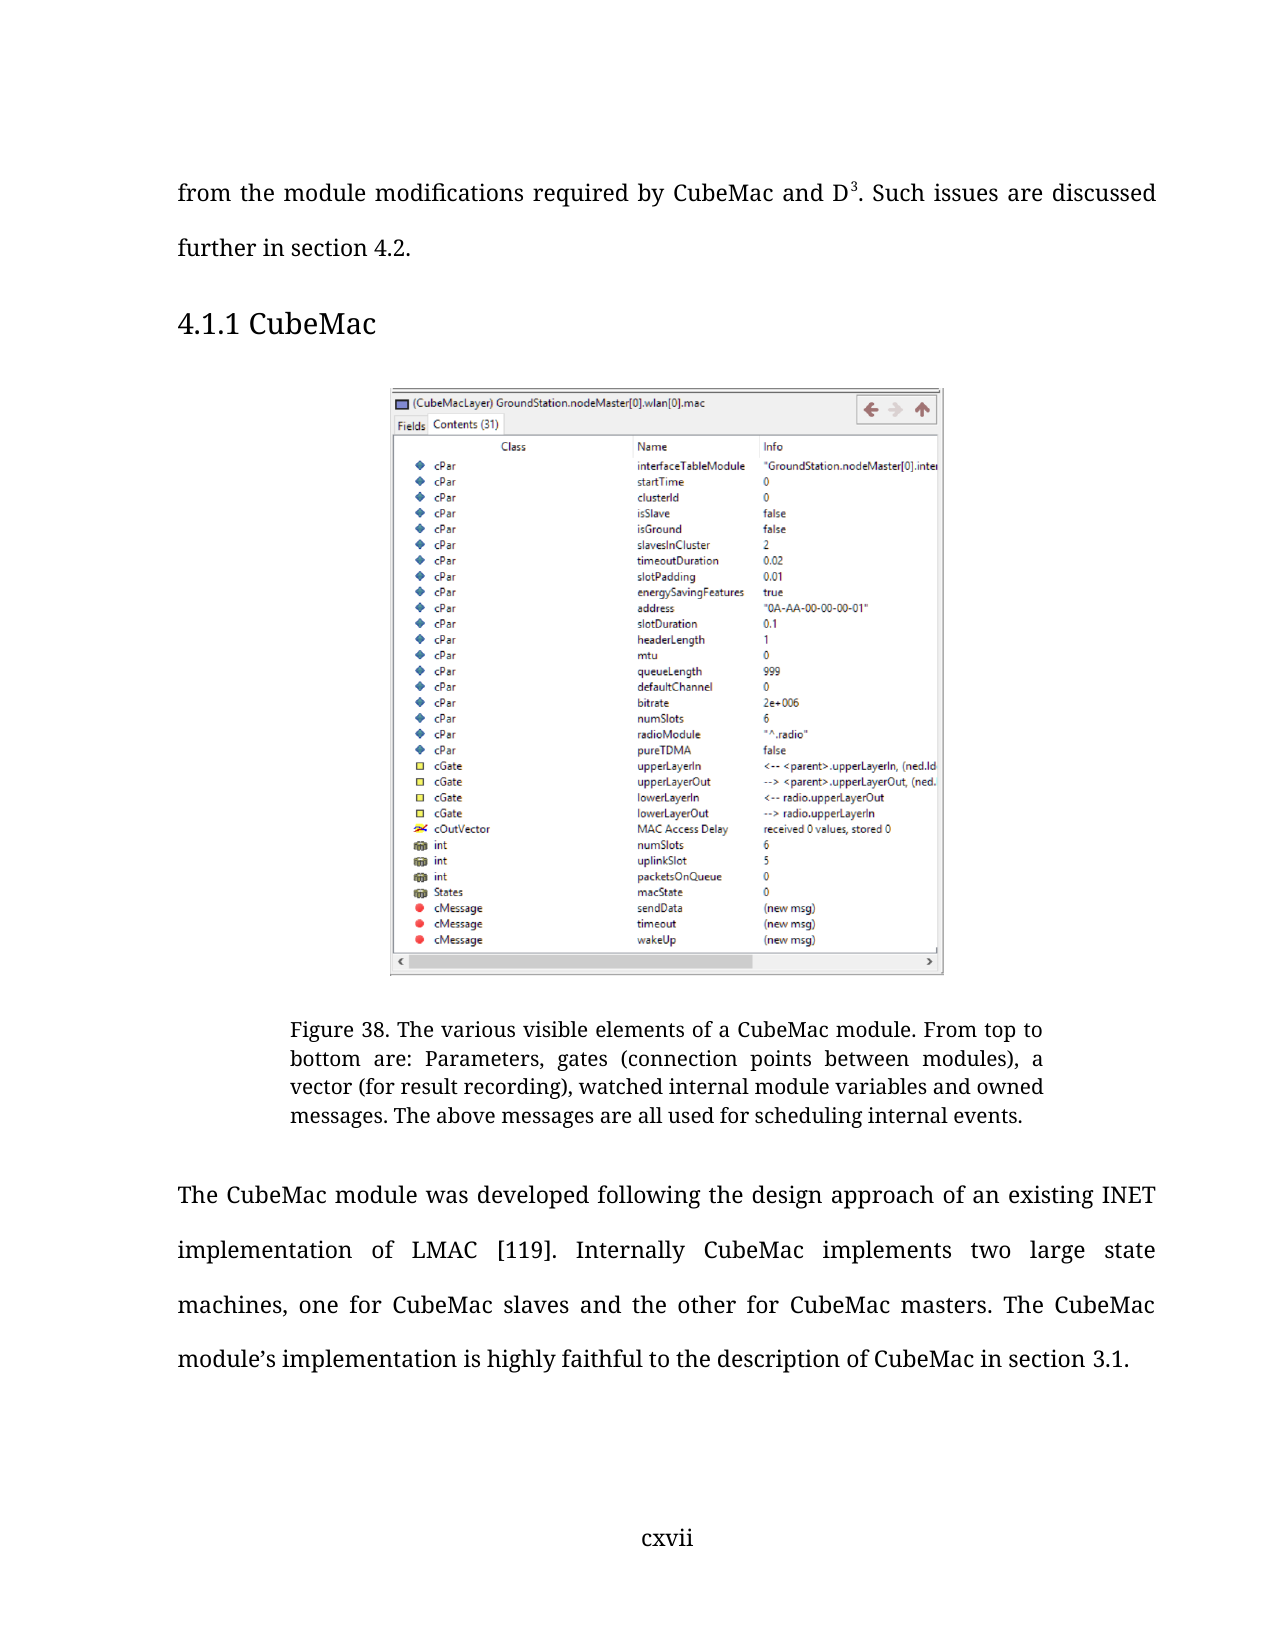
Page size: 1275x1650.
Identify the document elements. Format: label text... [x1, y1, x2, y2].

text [177, 177, 1157, 263]
text Figure 38. The various visible elements of a CubeMac module. From top to bottom are: Parameters, gates (connection points between modules), a vector (for result recording), watched internal module variables and owned messages. The above messages are all used for scheduling internal events. [290, 1015, 1044, 1129]
text The CubeMac module was developed following the design approach of an existing INET implementation of LMAC [119]. Internally CubeMac implements two large state machines, one for CubeMac slaves and the other for CubeMac masters. The CubeMac module’s implementation is highly faithful to the description of CubeMac in section 3.1. [177, 1179, 1157, 1374]
subtitle CubeMac [177, 303, 1157, 343]
picture [390, 388, 944, 976]
